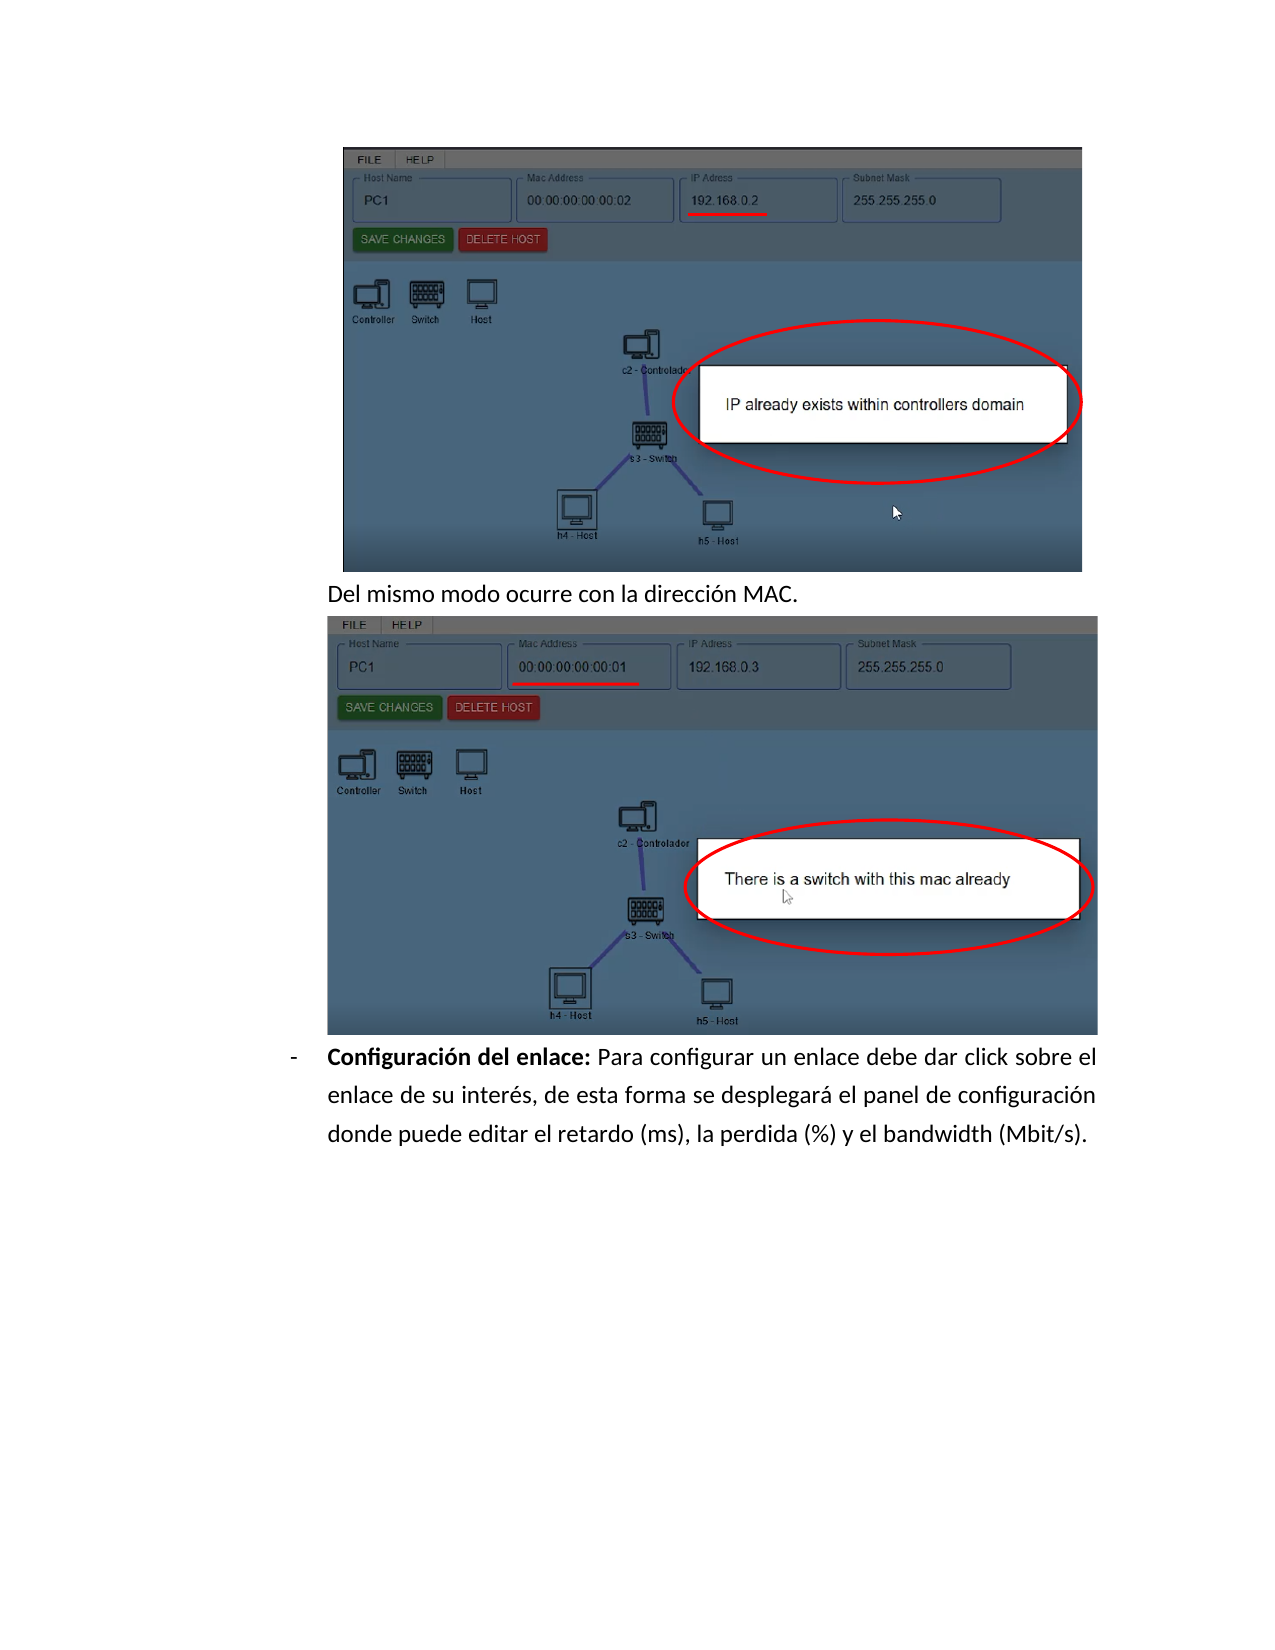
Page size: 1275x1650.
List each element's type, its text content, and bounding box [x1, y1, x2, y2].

list Del mismo modo ocurre con la dirección MAC. [327, 578, 1098, 608]
picture [675, 323, 1079, 481]
picture [343, 147, 1083, 572]
list Configuración del enlace: Para configurar un enlace debe dar click sobre el enlace de su interés, de esta forma se desplegará el panel de configuración donde puede editar el retardo (ms), la perdida (%) y el bandwidth (Mbit/s). [290, 1041, 1098, 1148]
picture [327, 616, 1098, 1035]
